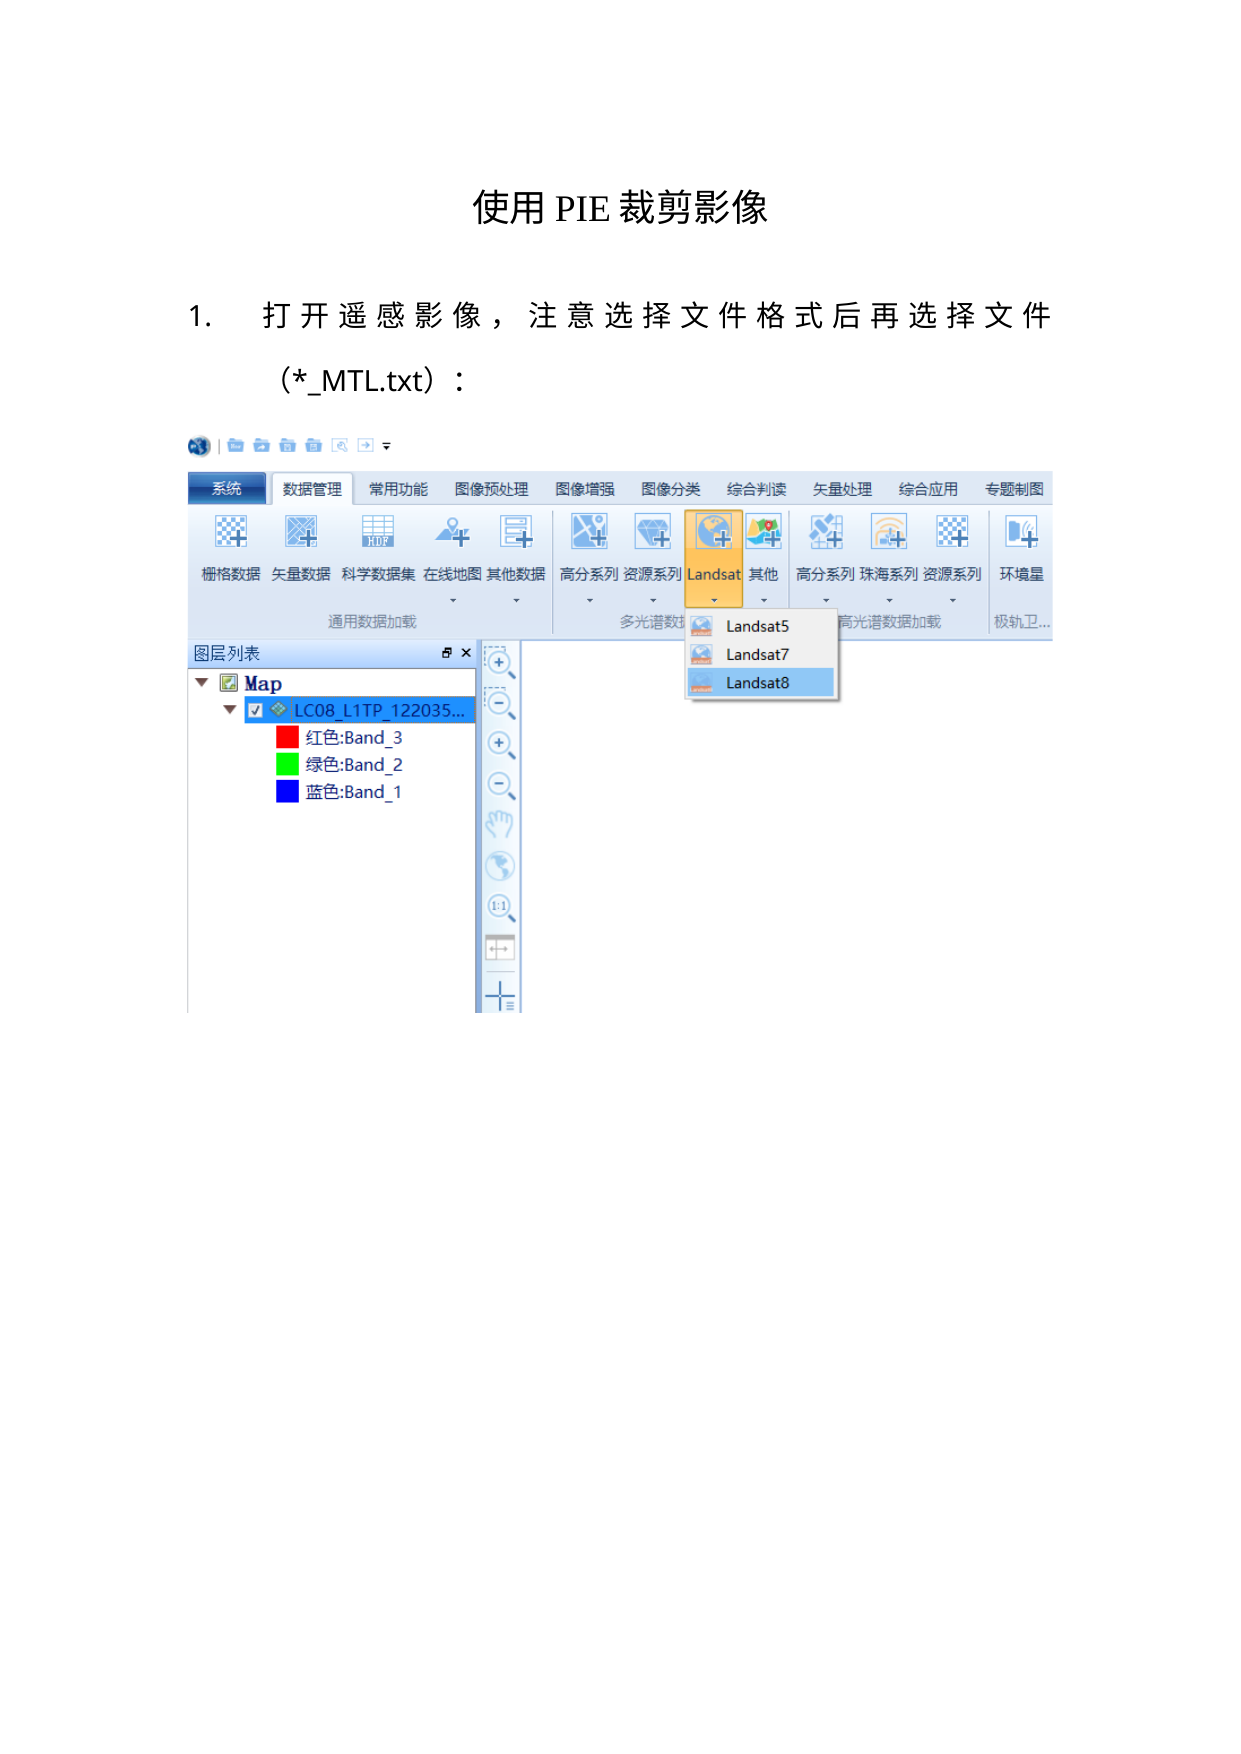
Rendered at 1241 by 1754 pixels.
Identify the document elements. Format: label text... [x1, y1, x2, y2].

subtitle 打开遥感影像，注意选择文件格式后再选择文件（*_MTL.txt）： [187, 281, 1053, 411]
picture [187, 427, 1053, 1013]
subtitle 使用PIE裁剪影像 [187, 172, 1053, 237]
